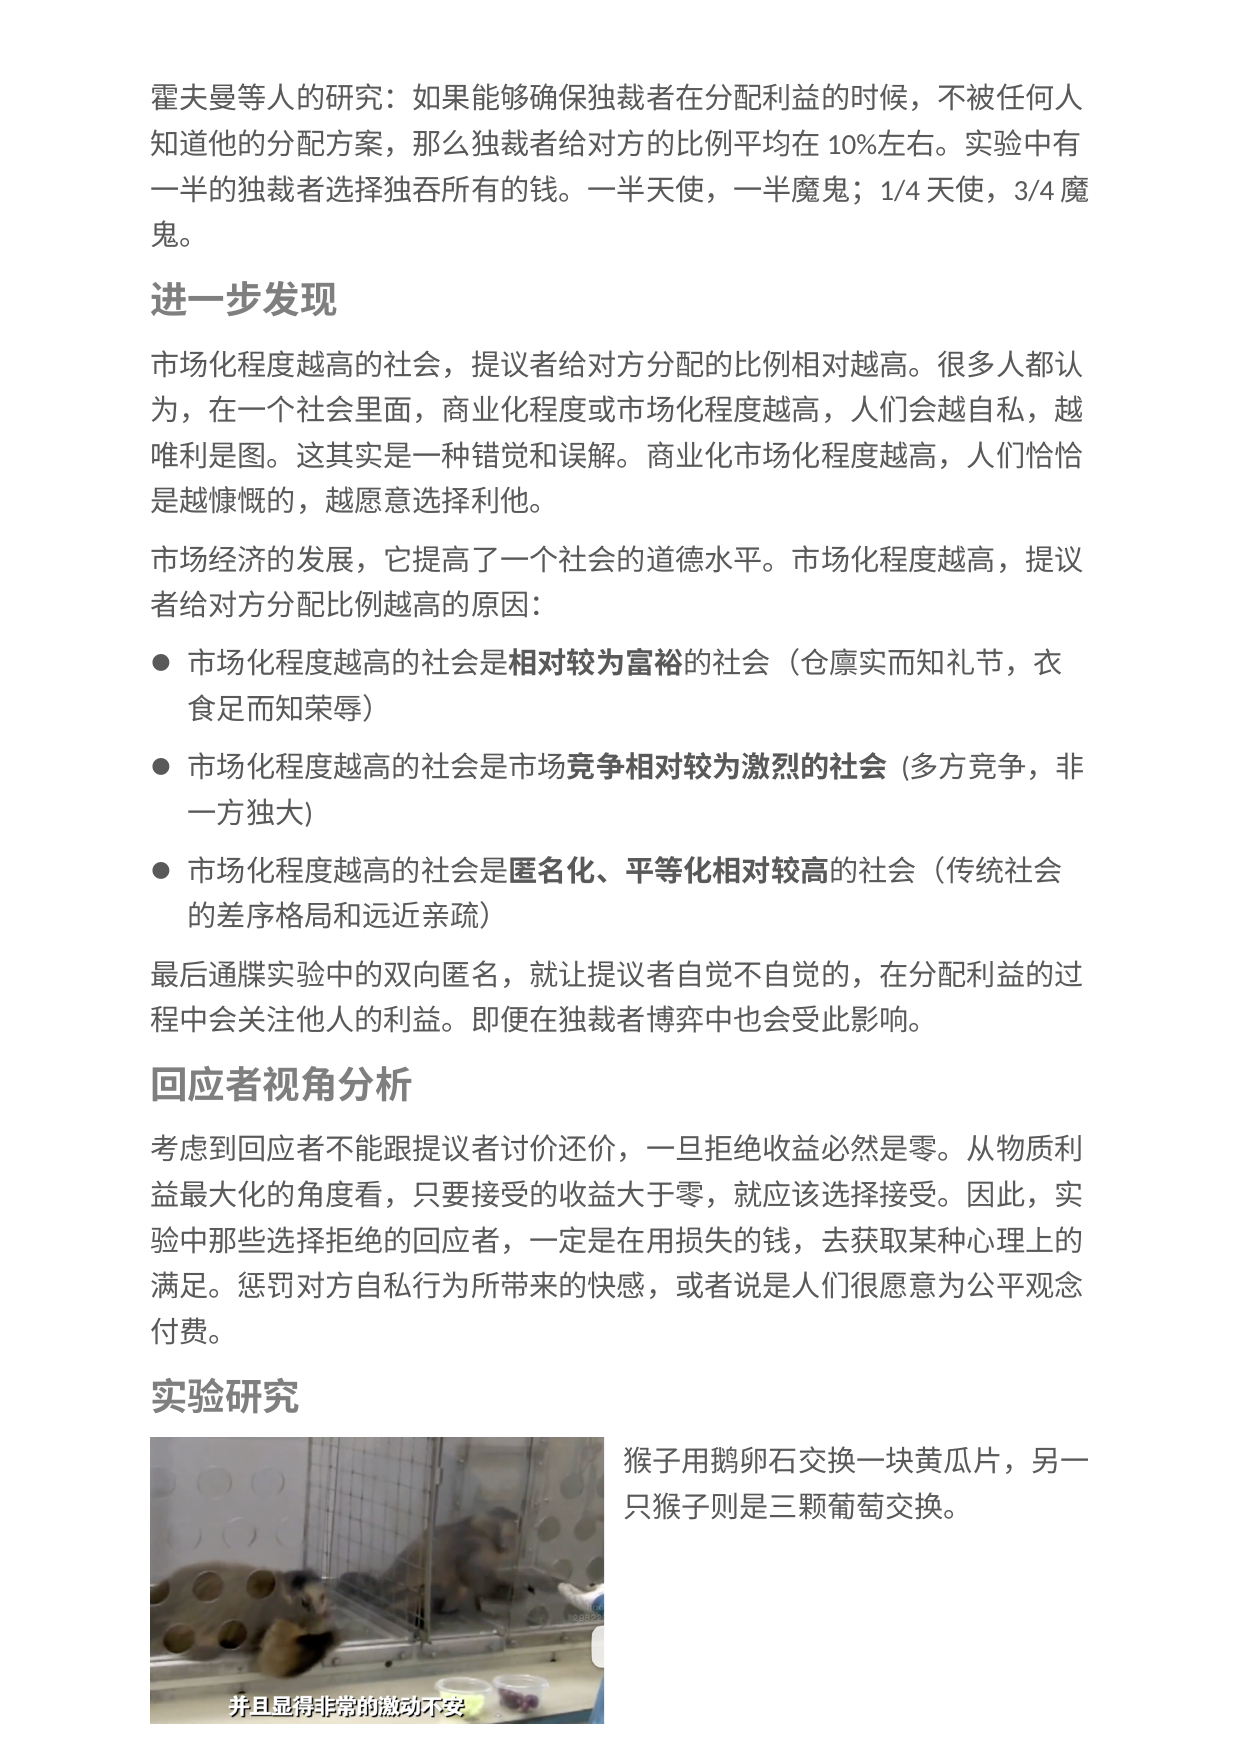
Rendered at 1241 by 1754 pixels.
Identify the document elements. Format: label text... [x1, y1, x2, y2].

list 最后通牒实验中的双向匿名，就让提议者自觉不自觉的，在分配利益的过程中会关注他人的利益。即便在独裁者博弈中也会受此影响。 [150, 951, 1090, 1039]
list 市场化程度越高的社会是匿名化、平等化相对较高的社会（传统社会的差序格局和远近亲疏） [150, 847, 1090, 935]
list 市场化程度越高的社会是相对较为富裕的社会（仓廪实而知礼节，衣食足而知荣辱） [150, 640, 1090, 728]
list 实验研究 [150, 1366, 1090, 1421]
list 回应者视角分析 [150, 1055, 1090, 1109]
list 霍夫曼等人的研究：如果能够确保独裁者在分配利益的时候，不被任何人知道他的分配方案，那么独裁者给对方的比例平均在10%左右。实验中有一半的独裁者选择独吞所有的钱。一半天使，一半魔鬼；1/4天使，3/4魔鬼。 [150, 75, 1090, 254]
picture [150, 1437, 605, 1724]
list 考虑到回应者不能跟提议者讨价还价，一旦拒绝收益必然是零。从物质利益最大化的角度看，只要接受的收益大于零，就应该选择接受。因此，实验中那些选择拒绝的回应者，一定是在用损失的钱，去获取某种心理上的满足。惩罚对方自私行为所带来的快感，或者说是人们很愿意为公平观念付费。 [150, 1126, 1090, 1351]
list 市场化程度越高的社会，提议者给对方分配的比例相对越高。很多人都认为，在一个社会里面，商业化程度或市场化程度越高，人们会越自私，越唯利是图。这其实是一种错觉和误解。商业化市场化程度越高，人们恰恰是越慷慨的，越愿意选择利他。 [150, 341, 1090, 520]
list 猴子用鹅卵石交换一块黄瓜片，另一只猴子则是三颗葡萄交换。 [605, 1437, 1090, 1525]
list 进一步发现 [150, 270, 1090, 324]
list 市场化程度越高的社会是市场竞争相对较为激烈的社会 (多方竞争，非一方独大) [150, 743, 1090, 831]
list 市场经济的发展，它提高了一个社会的道德水平。市场化程度越高，提议者给对方分配比例越高的原因： [150, 536, 1090, 624]
